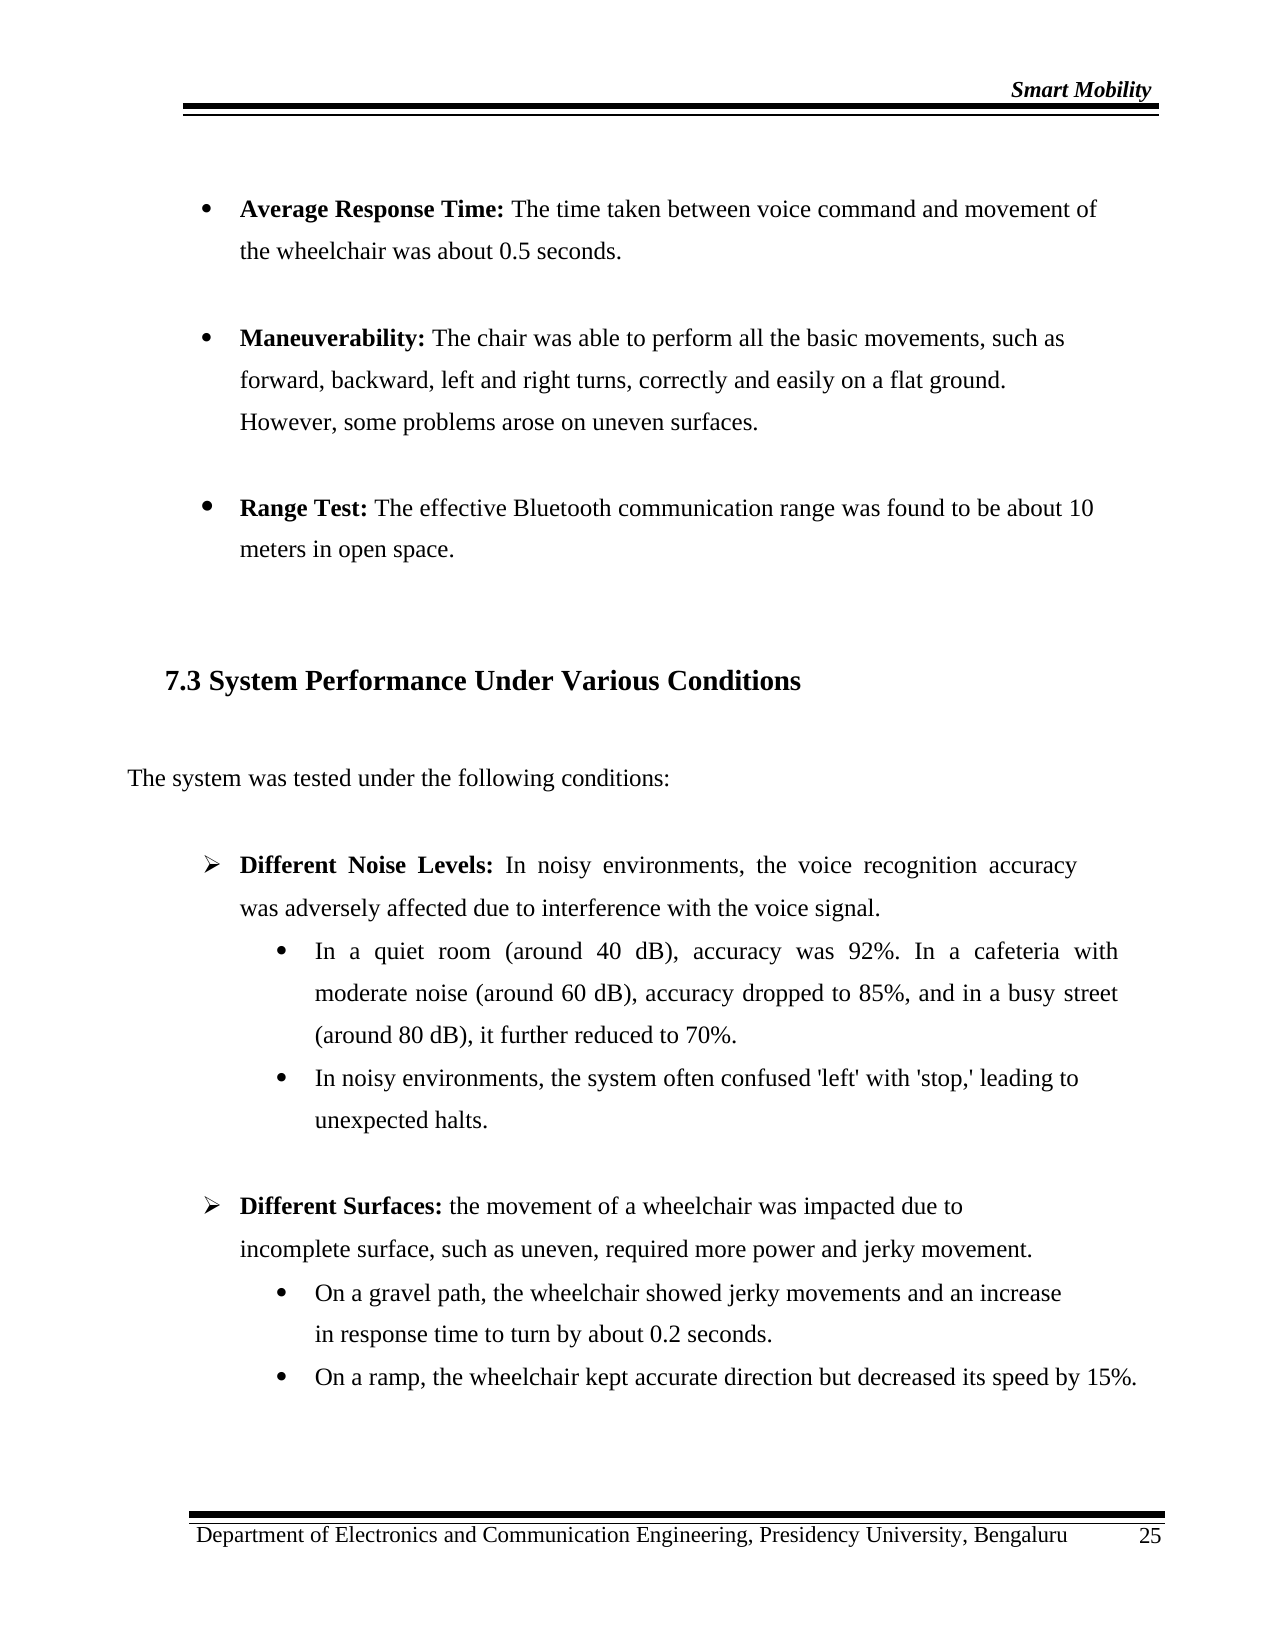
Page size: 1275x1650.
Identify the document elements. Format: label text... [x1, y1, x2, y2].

list On a ramp, the wheelchair kept accurate direction but decreased its speed by 15%. [277, 1362, 1246, 1391]
list Average Response Time: The time taken between voice command and movement of the wheelchair was about 0.5 seconds. [202, 194, 1134, 265]
list Range Test: The effective Bluetooth communication range was found to be about 10 meters in open space. [202, 493, 1093, 562]
list On a gravel path, the wheelchair showed jerky movements and an increase in response time to turn by about 0.2 seconds. [277, 1278, 1087, 1348]
list Different Noise Levels: In noisy environments, the voice recognition accuracy was adversely affected due to interference with the voice signal. [202, 850, 1077, 922]
list Different Surfaces: the movement of a wheelchair was impacted due to incomplete surface, such as uneven, required more power and jerky movement. [202, 1191, 1080, 1263]
text The system was tested under the following conditions: [127, 763, 1246, 792]
list In a quiet room (around 40 dB), accuracy was 92%. In a cafeteria with moderate noise (around 60 dB), accuracy dropped to 85%, and in a busy street (around 80 dB), it further reduced to 70%. [277, 936, 1118, 1049]
list Maneuverability: The chair was able to perform all the basic movements, such as forward, backward, left and right turns, correctly and easily on a flat ground. However, some problems arose on uneven surfaces. [202, 323, 1110, 436]
list In noisy environments, the system often confused 'left' with 'stop,' leading to unexpected halts. [277, 1063, 1079, 1134]
subtitle System Performance Under Various Conditions [164, 663, 1246, 697]
